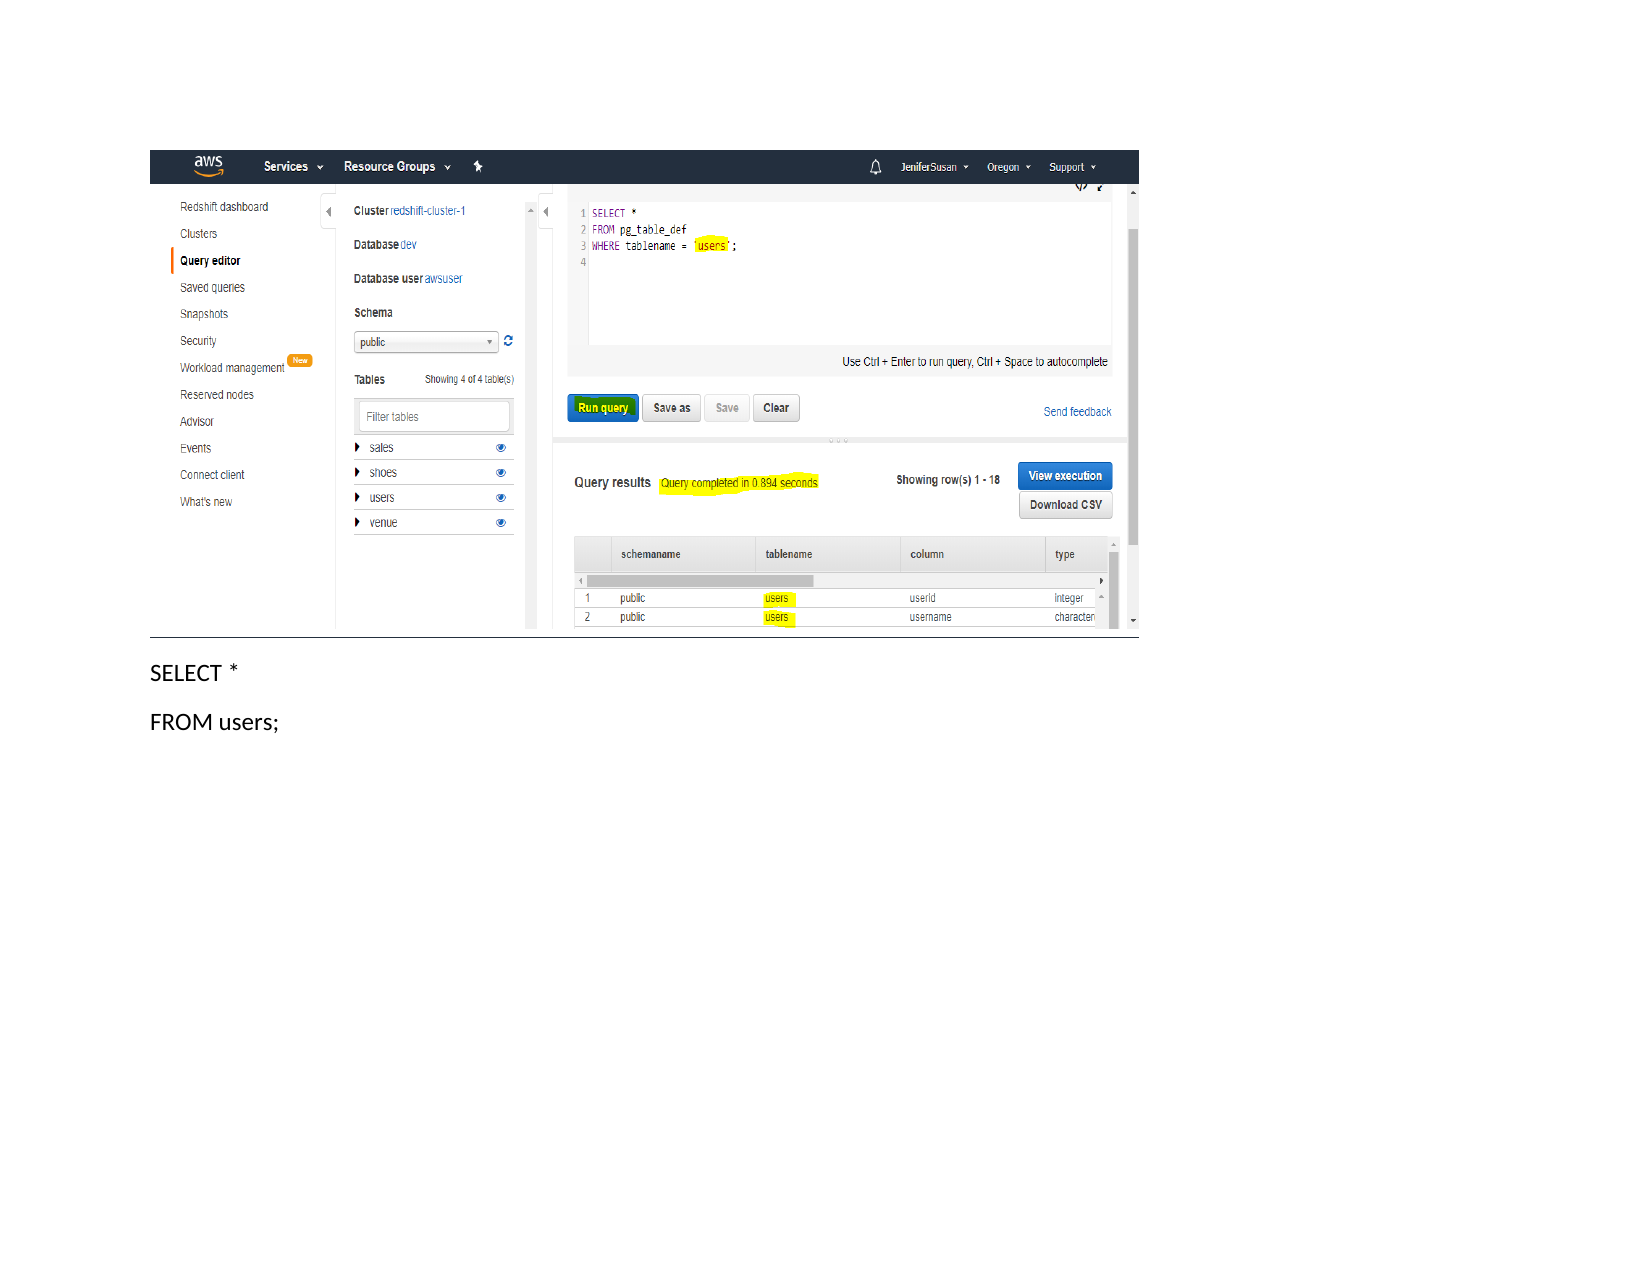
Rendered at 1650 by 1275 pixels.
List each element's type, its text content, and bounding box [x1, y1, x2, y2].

text SELECT * [150, 657, 1500, 687]
picture [150, 150, 1139, 638]
text FROM users; [150, 706, 1500, 737]
